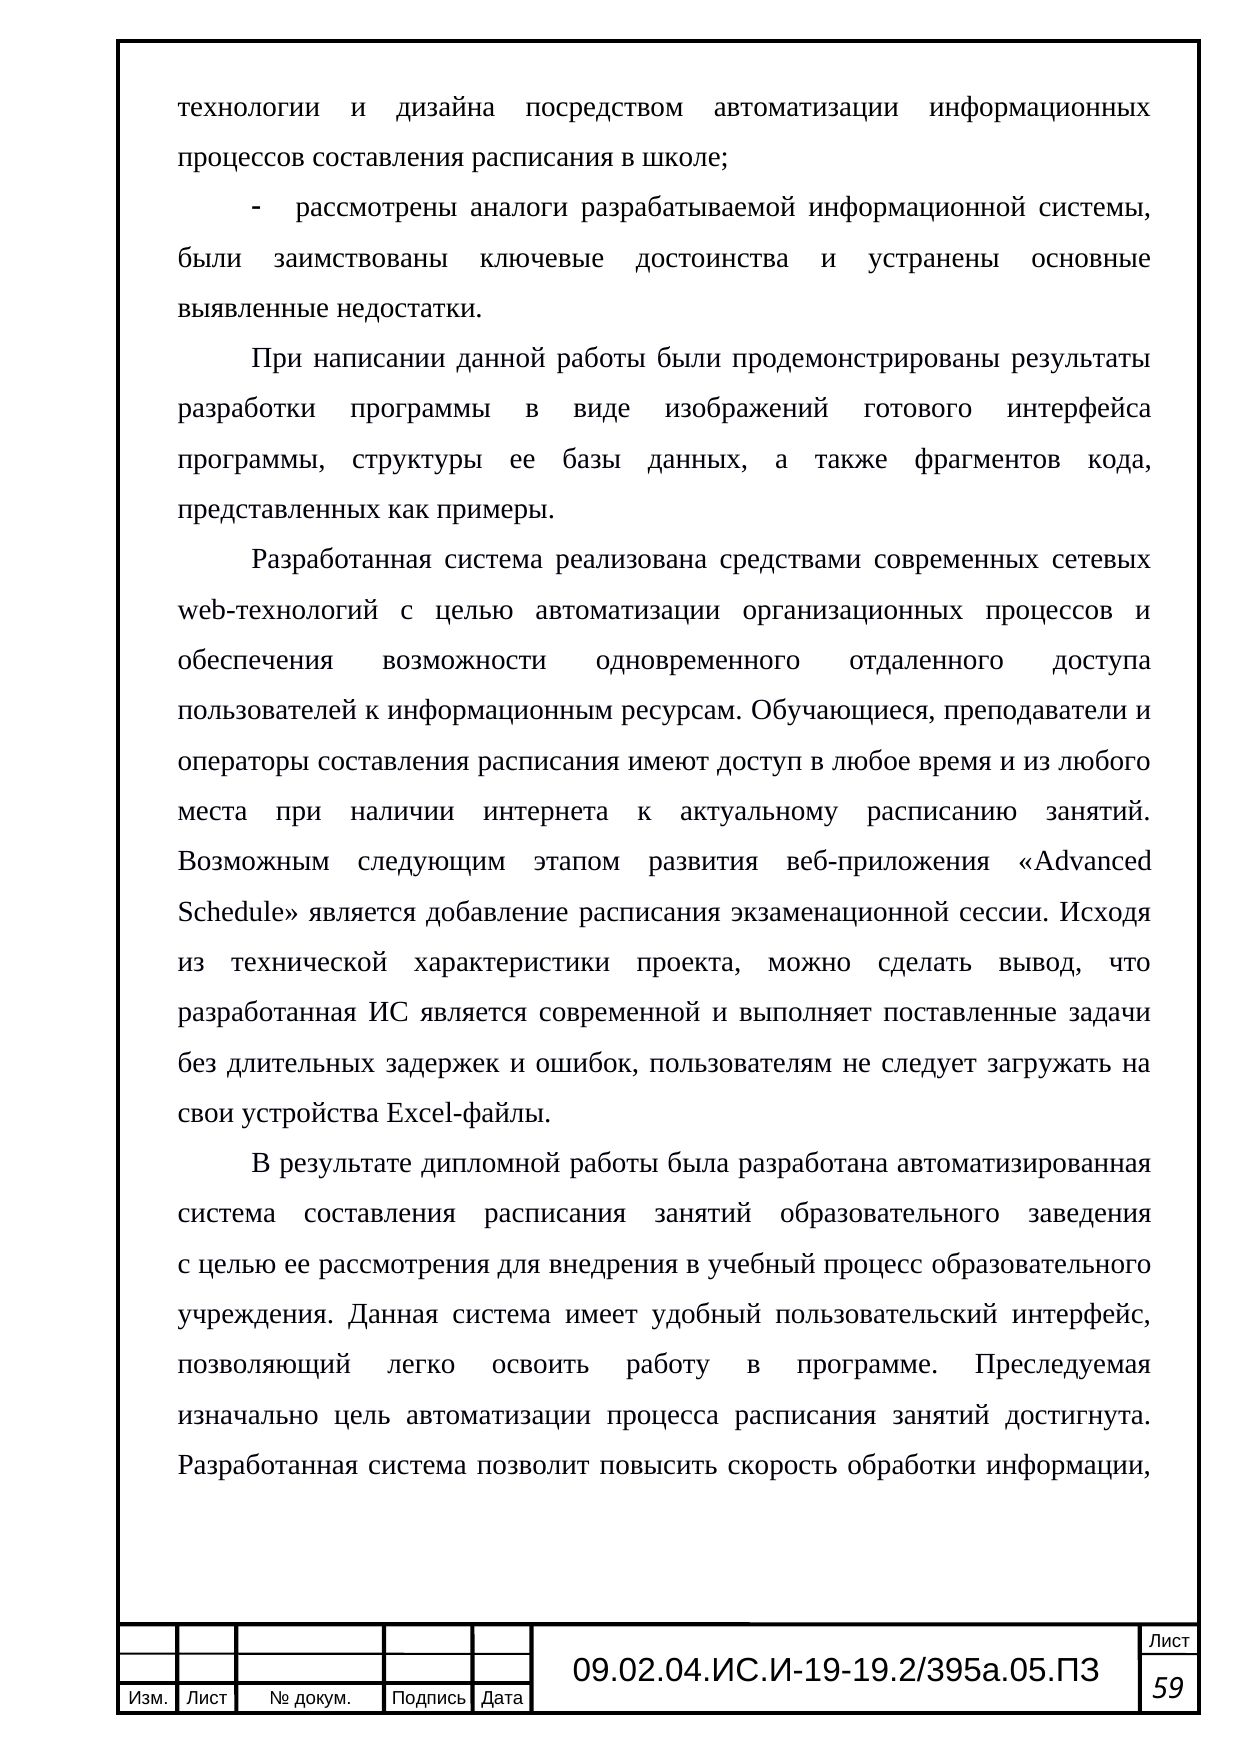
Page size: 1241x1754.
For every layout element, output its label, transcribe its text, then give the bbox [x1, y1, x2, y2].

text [177, 1145, 1152, 1481]
text Разработанная система реализована средствами современных сетевых web-технологий с целью автоматизации организационных процессов и обеспечения возможности одновременного отдаленного доступа пользователей к информационным ресурсам. Обучающиеся, преподаватели и операторы составления расписания имеют доступ в любое время и из любого места при наличии интернета к актуальному расписанию занятий. Возможным следующим этапом развития веб-приложения «Advanced Schedule» является добавление расписания экзаменационной сессии. Исходя из технической характеристики проекта, можно сделать вывод, что разработанная ИС является современной и выполняет поставленные задачи без длительных задержек и ошибок, пользователям не следует загружать на свои устройства Excel-файлы. [177, 542, 1152, 1128]
text При написании данной работы были продемонстрированы результаты разработки программы в виде изображений готового интерфейса программы, структуры ее базы данных, а также фрагментов кода, представленных как примеры. [177, 340, 1152, 525]
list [177, 89, 1152, 172]
list рассмотрены аналоги разрабатываемой информационной системы, были заимствованы ключевые достоинства и устранены основные выявленные недостатки. [177, 189, 1152, 323]
